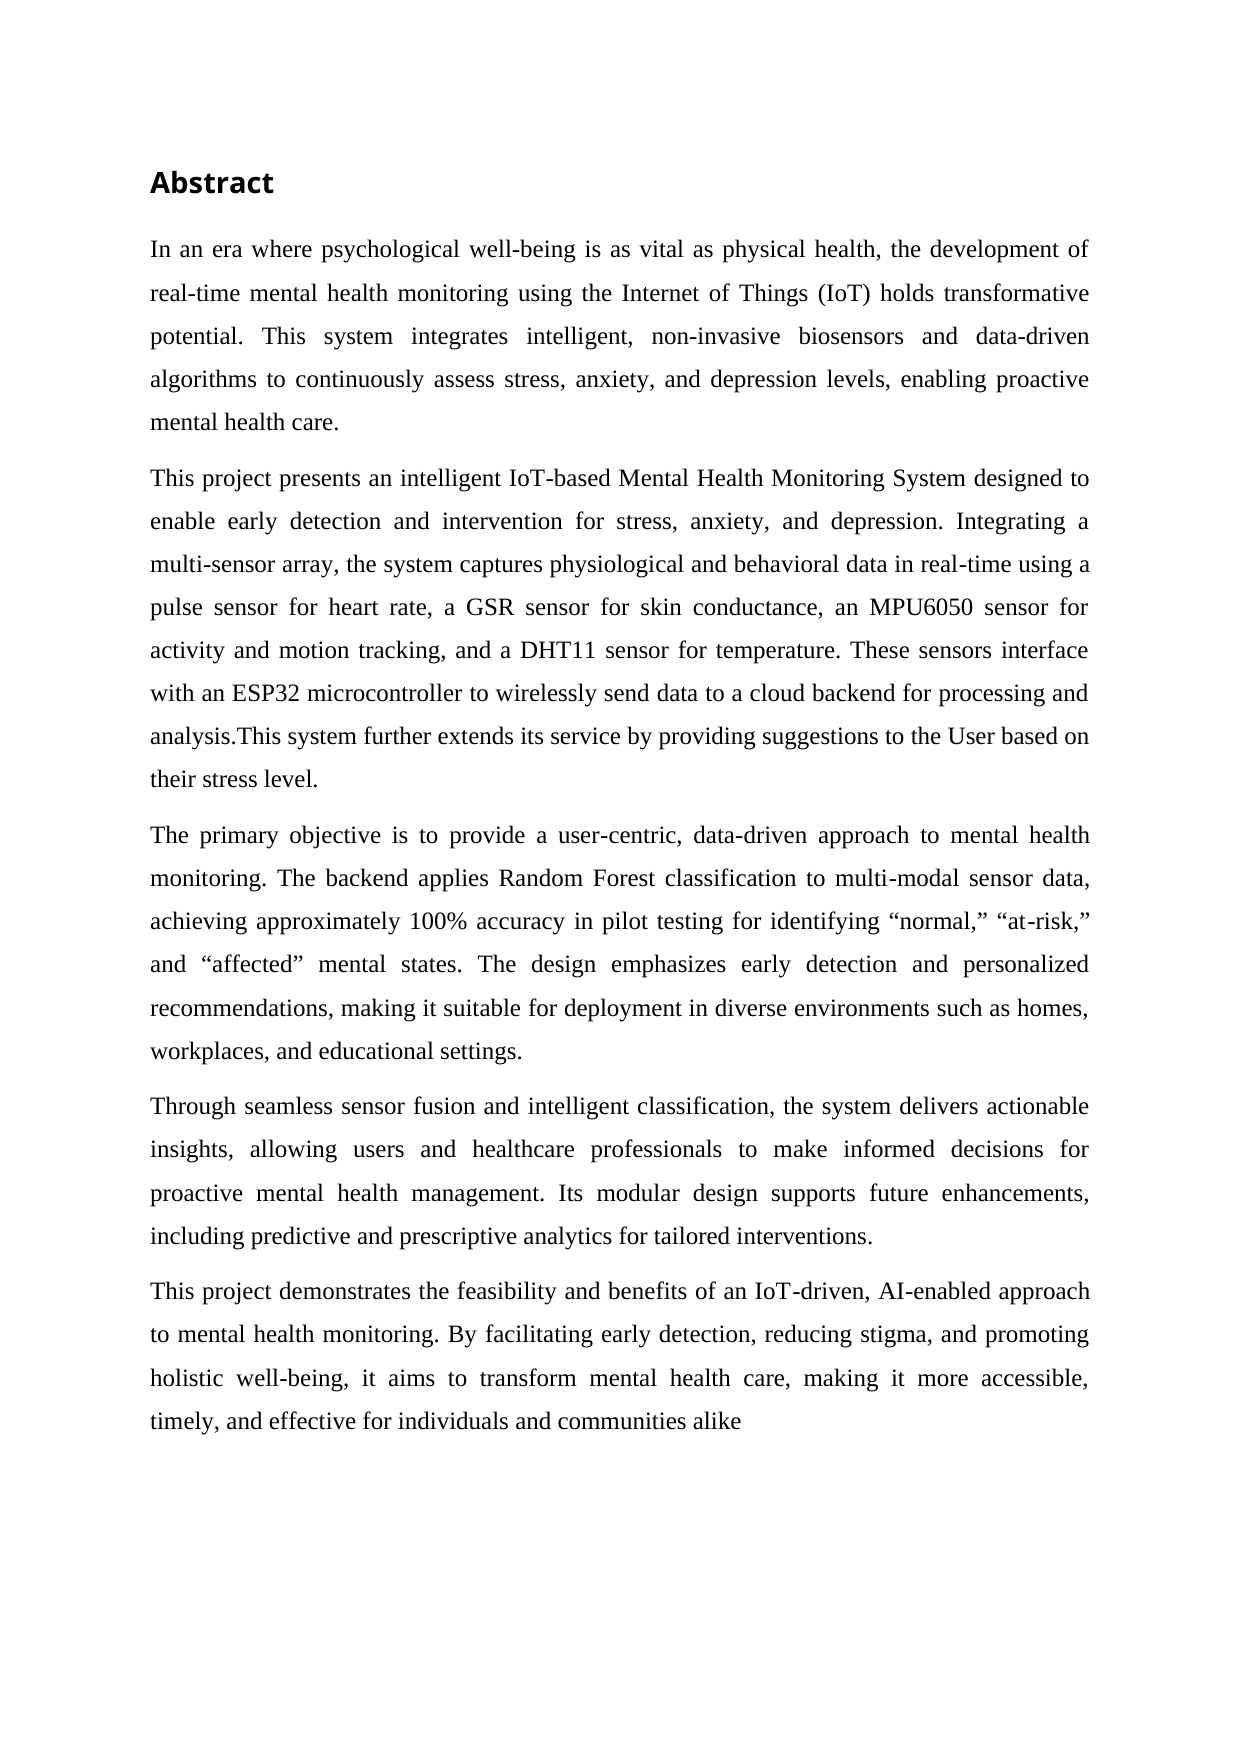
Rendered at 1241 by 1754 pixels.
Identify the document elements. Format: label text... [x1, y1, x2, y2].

text In an era where psychological well-being is as vital as physical health, the development of real-time mental health monitoring using the Internet of Things (IoT) holds transformative potential. This system integrates intelligent, non-invasive biosensors and data-driven algorithms to continuously assess stress, anxiety, and depression levels, enabling proactive mental health care. [150, 234, 1090, 436]
text The primary objective is to provide a user‑centric, data‑driven approach to mental health monitoring. The backend applies Random Forest classification to multi‑modal sensor data, achieving approximately 100% accuracy in pilot testing for identifying “normal,” “at‑risk,” and “affected” mental states. The design emphasizes early detection and personalized recommendations, making it suitable for deployment in diverse environments such as homes, workplaces, and educational settings. [150, 820, 1090, 1064]
text Through seamless sensor fusion and intelligent classification, the system delivers actionable insights, allowing users and healthcare professionals to make informed decisions for proactive mental health management. Its modular design supports future enhancements, including predictive and prescriptive analytics for tailored interventions. [150, 1091, 1090, 1249]
text This project presents an intelligent IoT‑based Mental Health Monitoring System designed to enable early detection and intervention for stress, anxiety, and depression. Integrating a multi‑sensor array, the system captures physiological and behavioral data in real‑time using a pulse sensor for heart rate, a GSR sensor for skin conductance, an MPU6050 sensor for activity and motion tracking, and a DHT11 sensor for temperature. These sensors interface with an ESP32 microcontroller to wirelessly send data to a cloud backend for processing and analysis.This system further extends its service by providing suggestions to the User based on their stress level. [150, 463, 1090, 793]
text This project demonstrates the feasibility and benefits of an IoT‑driven, AI‑enabled approach to mental health monitoring. By facilitating early detection, reducing stigma, and promoting holistic well‑being, it aims to transform mental health care, making it more accessible, timely, and effective for individuals and communities alike [150, 1276, 1090, 1434]
text Abstract [150, 162, 1090, 202]
